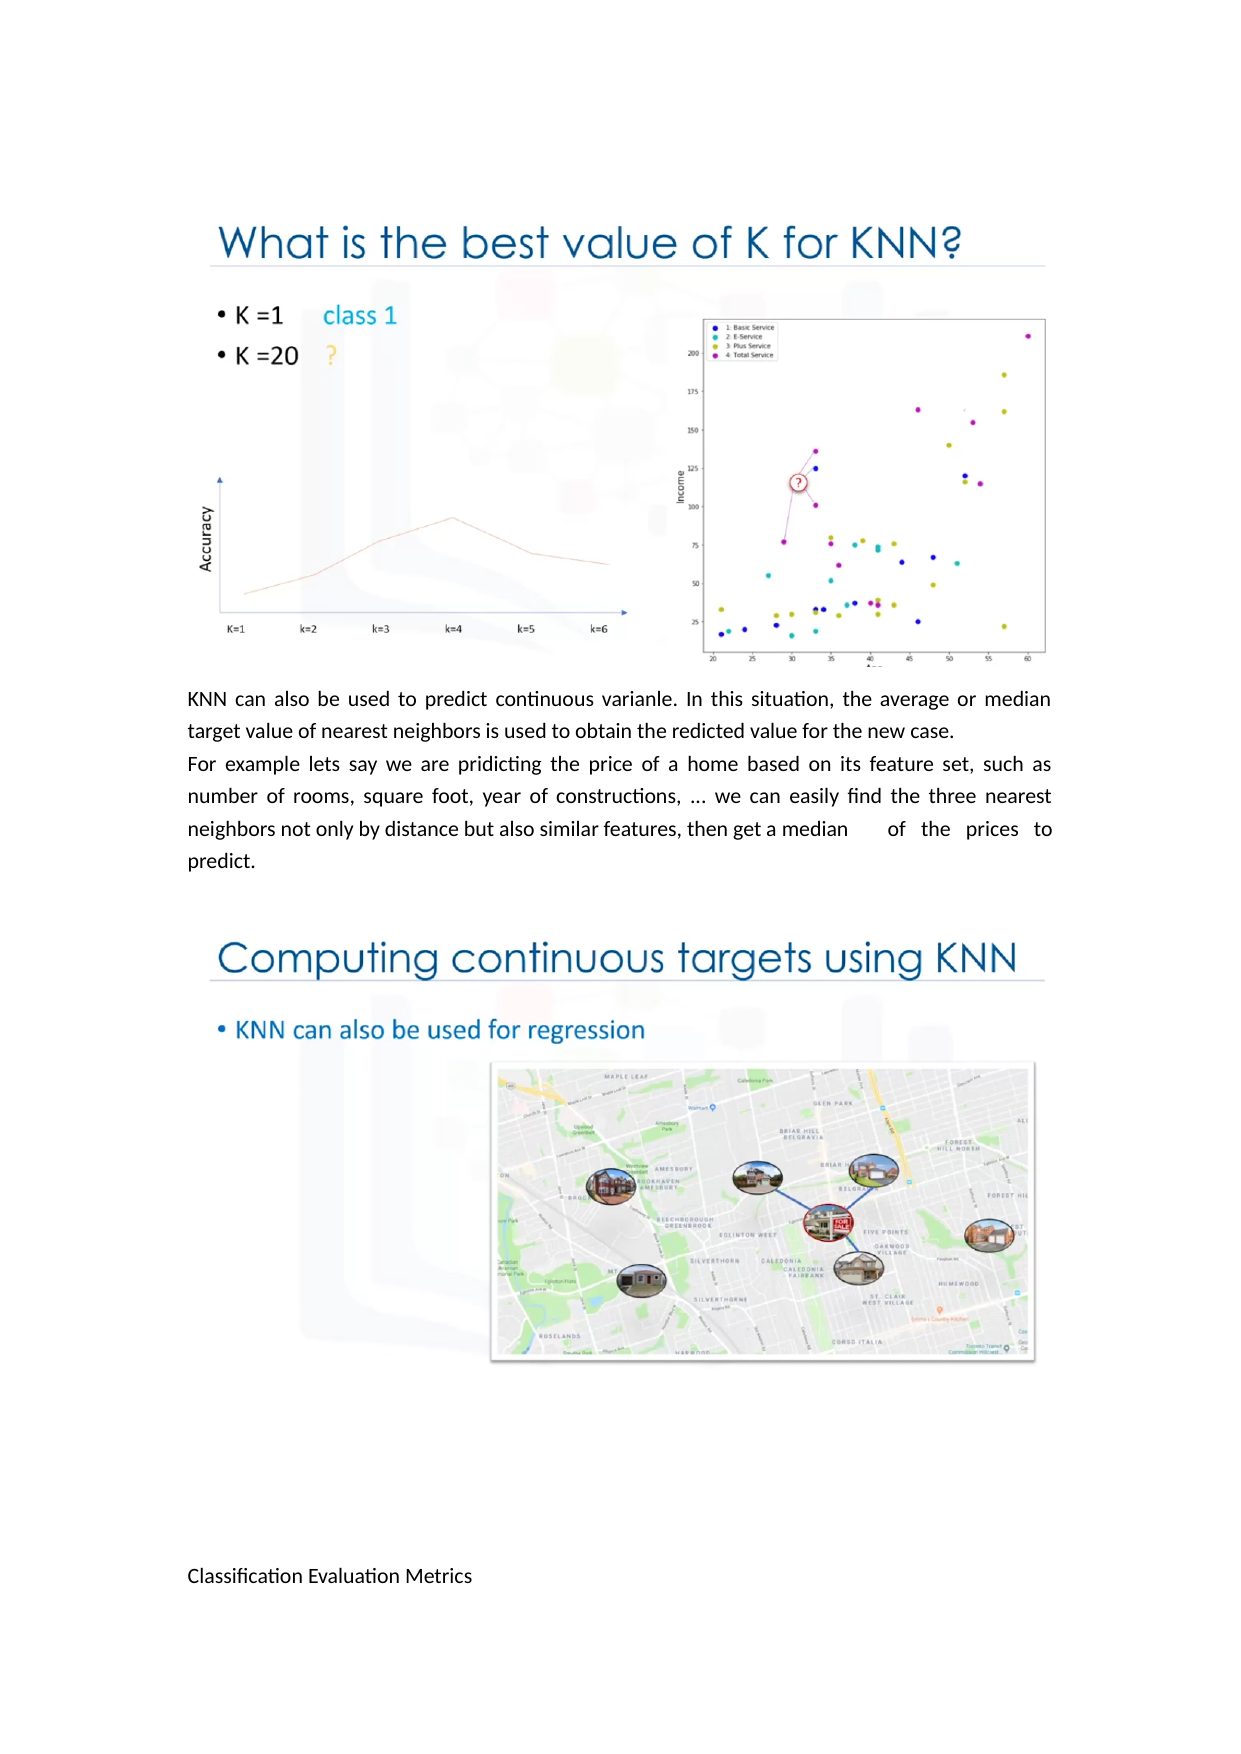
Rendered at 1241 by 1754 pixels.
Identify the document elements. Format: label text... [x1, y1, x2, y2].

text For example lets say we are pridicting the price of a home based on its feature set, such as number of rooms, square foot, year of constructions, ... we can easily find the three nearest neighbors not only by distance but also similar features, then get a median of the prices to predict. [187, 747, 1053, 877]
picture [187, 162, 1052, 667]
picture [187, 877, 1052, 1382]
text KNN can also be used to predict continuous varianle. In this situation, the average or median target value of nearest neighbors is used to obtain the redicted value for the new case. [187, 682, 1053, 747]
text Classification Evaluation Metrics [187, 1559, 1053, 1592]
